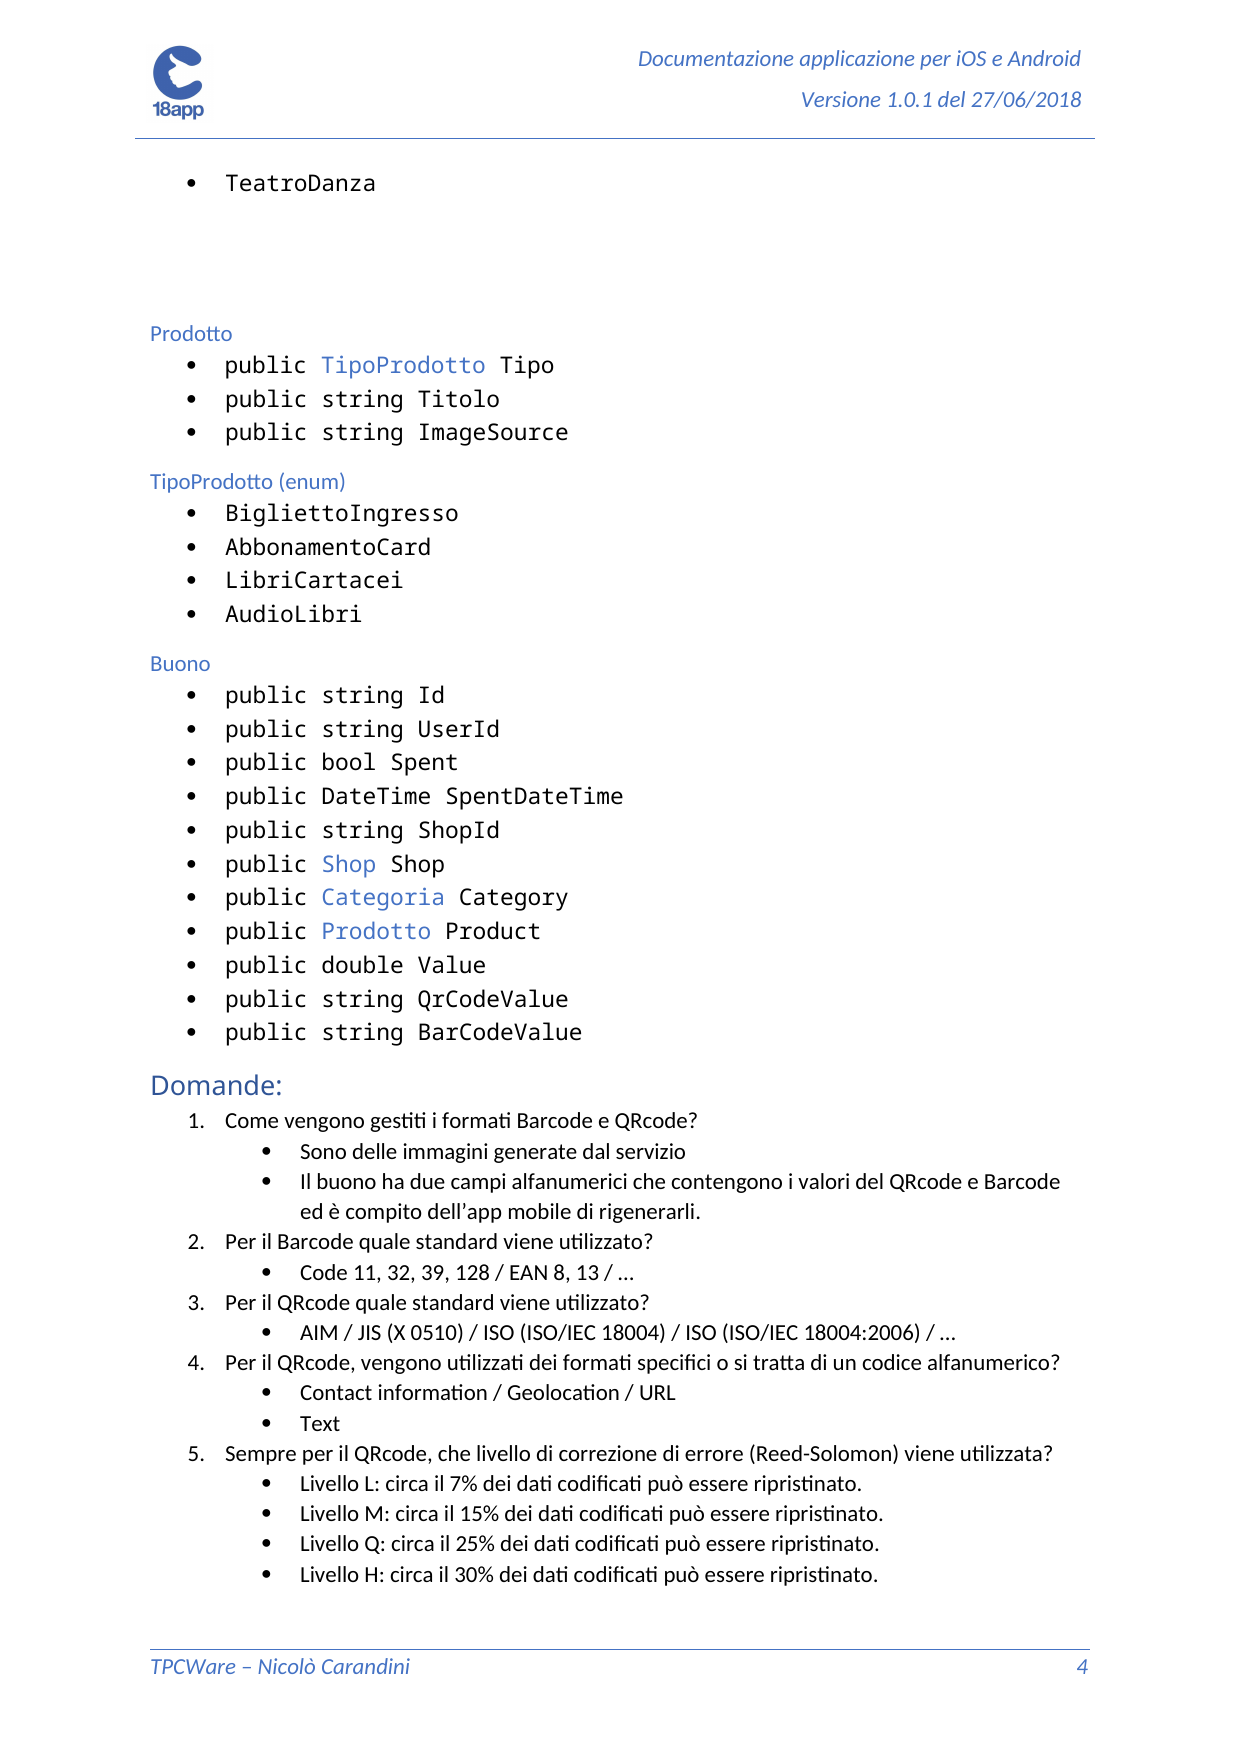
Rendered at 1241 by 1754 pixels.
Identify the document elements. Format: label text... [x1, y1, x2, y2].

list Contact information / Geolocation / URL [262, 1378, 1090, 1406]
text TeatroDanza [187, 167, 1090, 198]
subtitle Domande: [150, 1067, 1090, 1104]
list AIM / JIS (X 0510) / ISO (ISO/IEC 18004) / ISO (ISO/IEC 18004:2006) / … [262, 1318, 1090, 1346]
list Come vengono gestiti i formati Barcode e QRcode? [187, 1107, 1090, 1134]
text public string Titolo [187, 383, 1090, 414]
text public string BarCodeValue [187, 1016, 1090, 1048]
picture [146, 44, 215, 123]
text public Categoria Category [187, 881, 1090, 913]
text public Shop Shop [187, 848, 1090, 879]
text public string ShopId [187, 814, 1090, 845]
text AbbonamentoCard [187, 531, 1090, 562]
list Sono delle immagini generate dal servizio [262, 1137, 1090, 1165]
text TipoProdotto (enum) [150, 467, 1090, 495]
list Livello L: circa il 7% dei dati codificati può essere ripristinato. [262, 1469, 1090, 1497]
text public string UserId [187, 713, 1090, 744]
list Code 11, 32, 39, 128 / EAN 8, 13 / … [262, 1258, 1090, 1286]
list Livello M: circa il 15% dei dati codificati può essere ripristinato. [262, 1499, 1090, 1527]
list Livello Q: circa il 25% dei dati codificati può essere ripristinato. [262, 1529, 1090, 1557]
text Prodotto [150, 319, 1090, 347]
text public string QrCodeValue [187, 983, 1090, 1014]
text BigliettoIngresso [187, 497, 1090, 528]
text Buono [150, 649, 1090, 677]
list Per il QRcode quale standard viene utilizzato? [187, 1288, 1090, 1316]
list Il buono ha due campi alfanumerici che contengono i valori del QRcode e Barcode ed è compito dell’app mobile di rigenerarli. [262, 1167, 1090, 1225]
text LibriCartacei [187, 564, 1090, 596]
text public bool Spent [187, 746, 1090, 778]
text AudioLibri [187, 598, 1090, 629]
text public double Value [187, 949, 1090, 980]
list Per il Barcode quale standard viene utilizzato? [187, 1227, 1090, 1255]
text public TipoProdotto Tipo [187, 349, 1090, 380]
text public string ImageSource [187, 416, 1090, 448]
text public string Id [187, 679, 1090, 710]
list Per il QRcode, vengono utilizzati dei formati specifici o si tratta di un codice alfanumerico? [187, 1348, 1090, 1376]
text public DateTime SpentDateTime [187, 780, 1090, 811]
list Sempre per il QRcode, che livello di correzione di errore (Reed-Solomon) viene utilizzata? [187, 1439, 1090, 1467]
list Text [262, 1409, 1090, 1437]
text public Prodotto Product [187, 915, 1090, 946]
list Livello H: circa il 30% dei dati codificati può essere ripristinato. [262, 1560, 1090, 1588]
